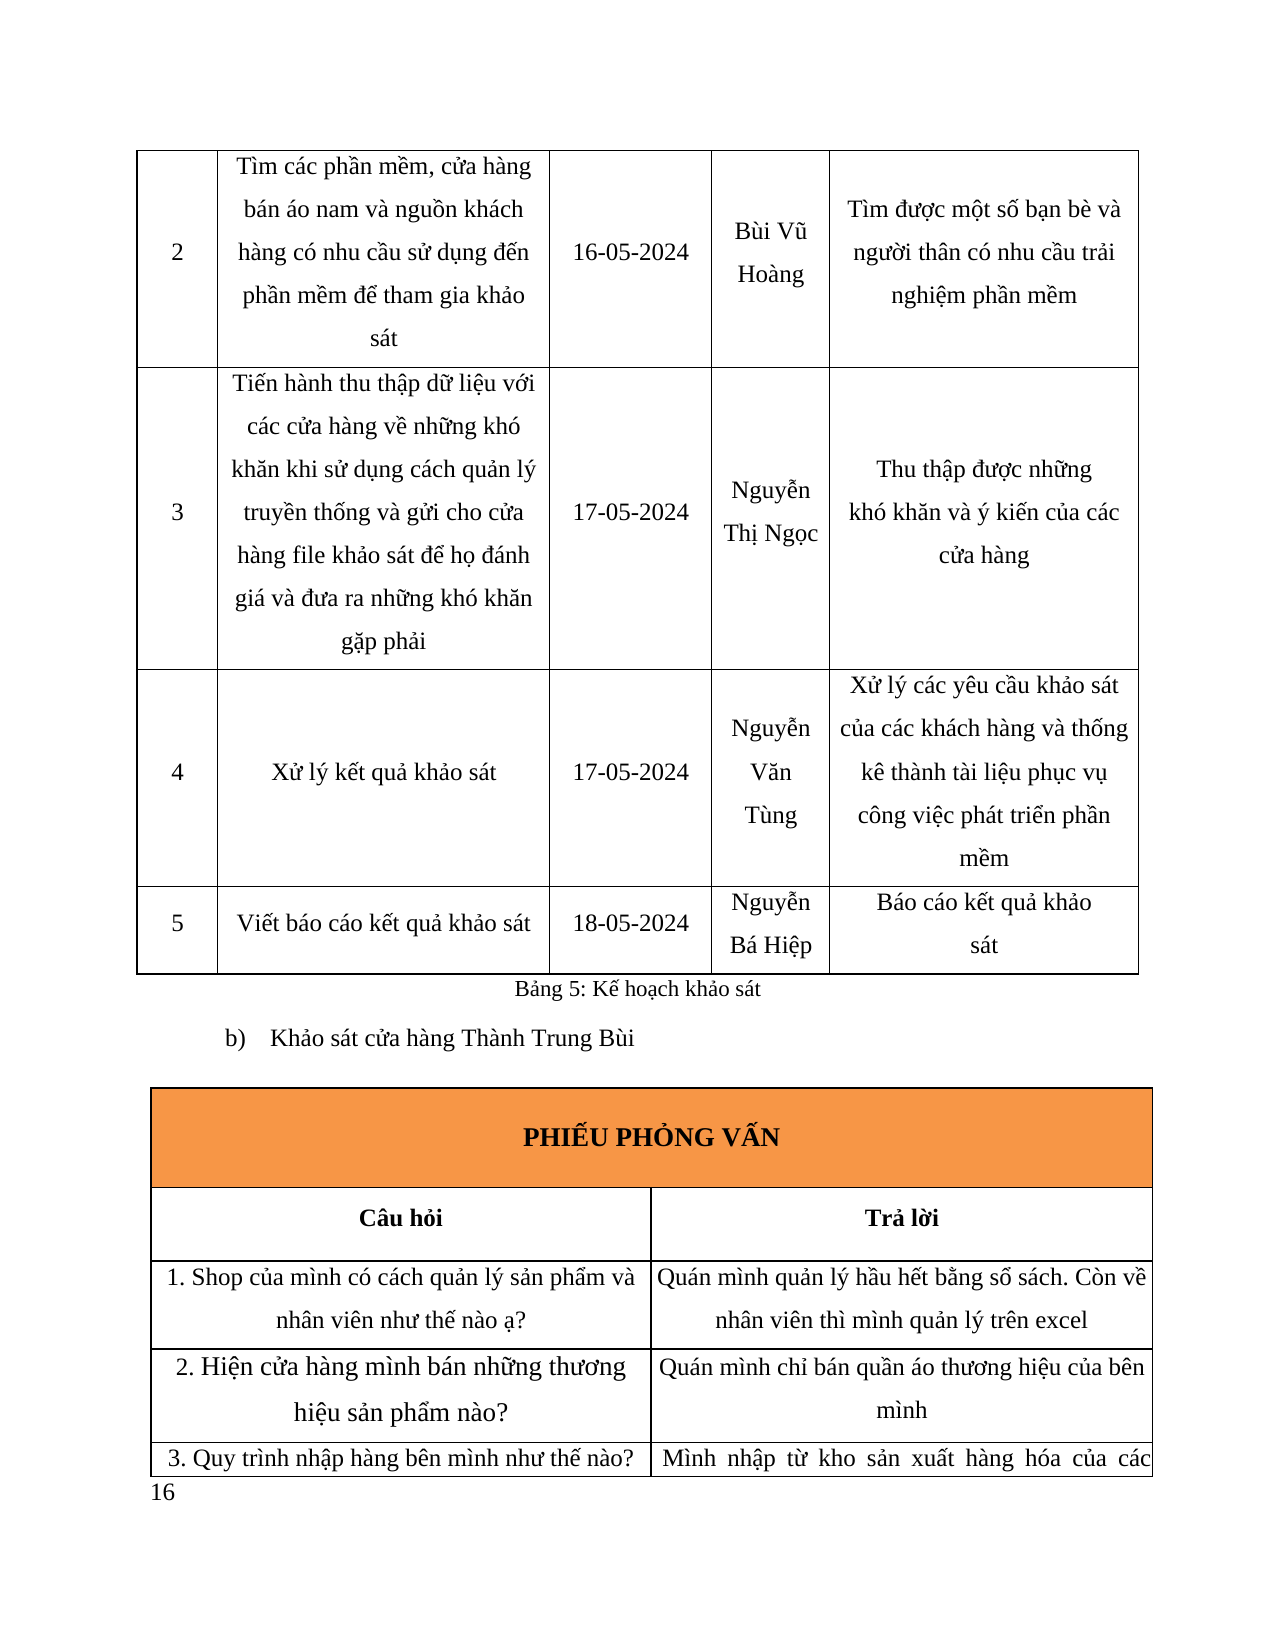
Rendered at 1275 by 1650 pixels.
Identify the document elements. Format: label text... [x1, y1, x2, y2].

table_cell Tiến hành thu thập dữ liệu với các cửa hàng về những khó khăn khi sử dụng cách quản lý truyền thống và gửi cho cửa hàng file khảo sát để họ đánh giá và đưa ra những khó khăn gặp phải [218, 368, 549, 669]
table_cell Báo cáo kết quả khảo sát [830, 887, 1138, 973]
table_cell 2 [138, 151, 217, 367]
table_cell Nguyễn Văn Tùng [712, 670, 829, 886]
table_cell Xử lý kết quả khảo sát [218, 670, 549, 886]
table_cell Quán mình quản lý hầu hết bằng sổ sách. Còn về nhân viên thì mình quản lý trên excel [652, 1262, 1152, 1348]
table_cell 16-05-2024 [550, 151, 711, 367]
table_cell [152, 1443, 650, 1476]
table_cell Nguyễn Bá Hiệp [712, 887, 829, 973]
table_cell 2. Hiện cửa hàng mình bán những thương hiệu sản phẩm nào? [152, 1350, 650, 1442]
table_cell Tìm được một số bạn bè và người thân có nhu cầu trải nghiệm phần mềm [830, 151, 1138, 367]
table_cell Bùi Vũ Hoàng [712, 151, 829, 367]
text Bảng 5: Kế hoạch khảo sát [150, 975, 1125, 1001]
table_cell Quán mình chỉ bán quần áo thương hiệu của bên mình [652, 1350, 1152, 1442]
table_cell 5 [138, 887, 217, 973]
table_cell 1. Shop của mình có cách quản lý sản phẩm và nhân viên như thế nào ạ? [152, 1262, 650, 1348]
table_cell 18-05-2024 [550, 887, 711, 973]
subtitle Khảo sát cửa hàng Thành Trung Bùi [225, 1026, 1125, 1052]
table_cell 17-05-2024 [550, 368, 711, 669]
table_cell Tìm các phần mềm, cửa hàng bán áo nam và nguồn khách hàng có nhu cầu sử dụng đến phần mềm để tham gia khảo sát [218, 151, 549, 367]
table_cell 17-05-2024 [550, 670, 711, 886]
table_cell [652, 1443, 1152, 1476]
table_cell Viết báo cáo kết quả khảo sát [218, 887, 549, 973]
table_cell Câu hỏi [152, 1188, 650, 1260]
table_cell Thu thập được những khó khăn và ý kiến của các cửa hàng [830, 368, 1138, 669]
table_cell Xử lý các yêu cầu khảo sát của các khách hàng và thống kê thành tài liệu phục vụ công việc phát triển phần mềm [830, 670, 1138, 886]
table_cell Trả lời [652, 1188, 1152, 1260]
table_cell 4 [138, 670, 217, 886]
table_cell Nguyễn Thị Ngọc [712, 368, 829, 669]
table_cell 3 [138, 368, 217, 669]
table_header PHIẾU PHỎNG VẤN [152, 1089, 1152, 1187]
